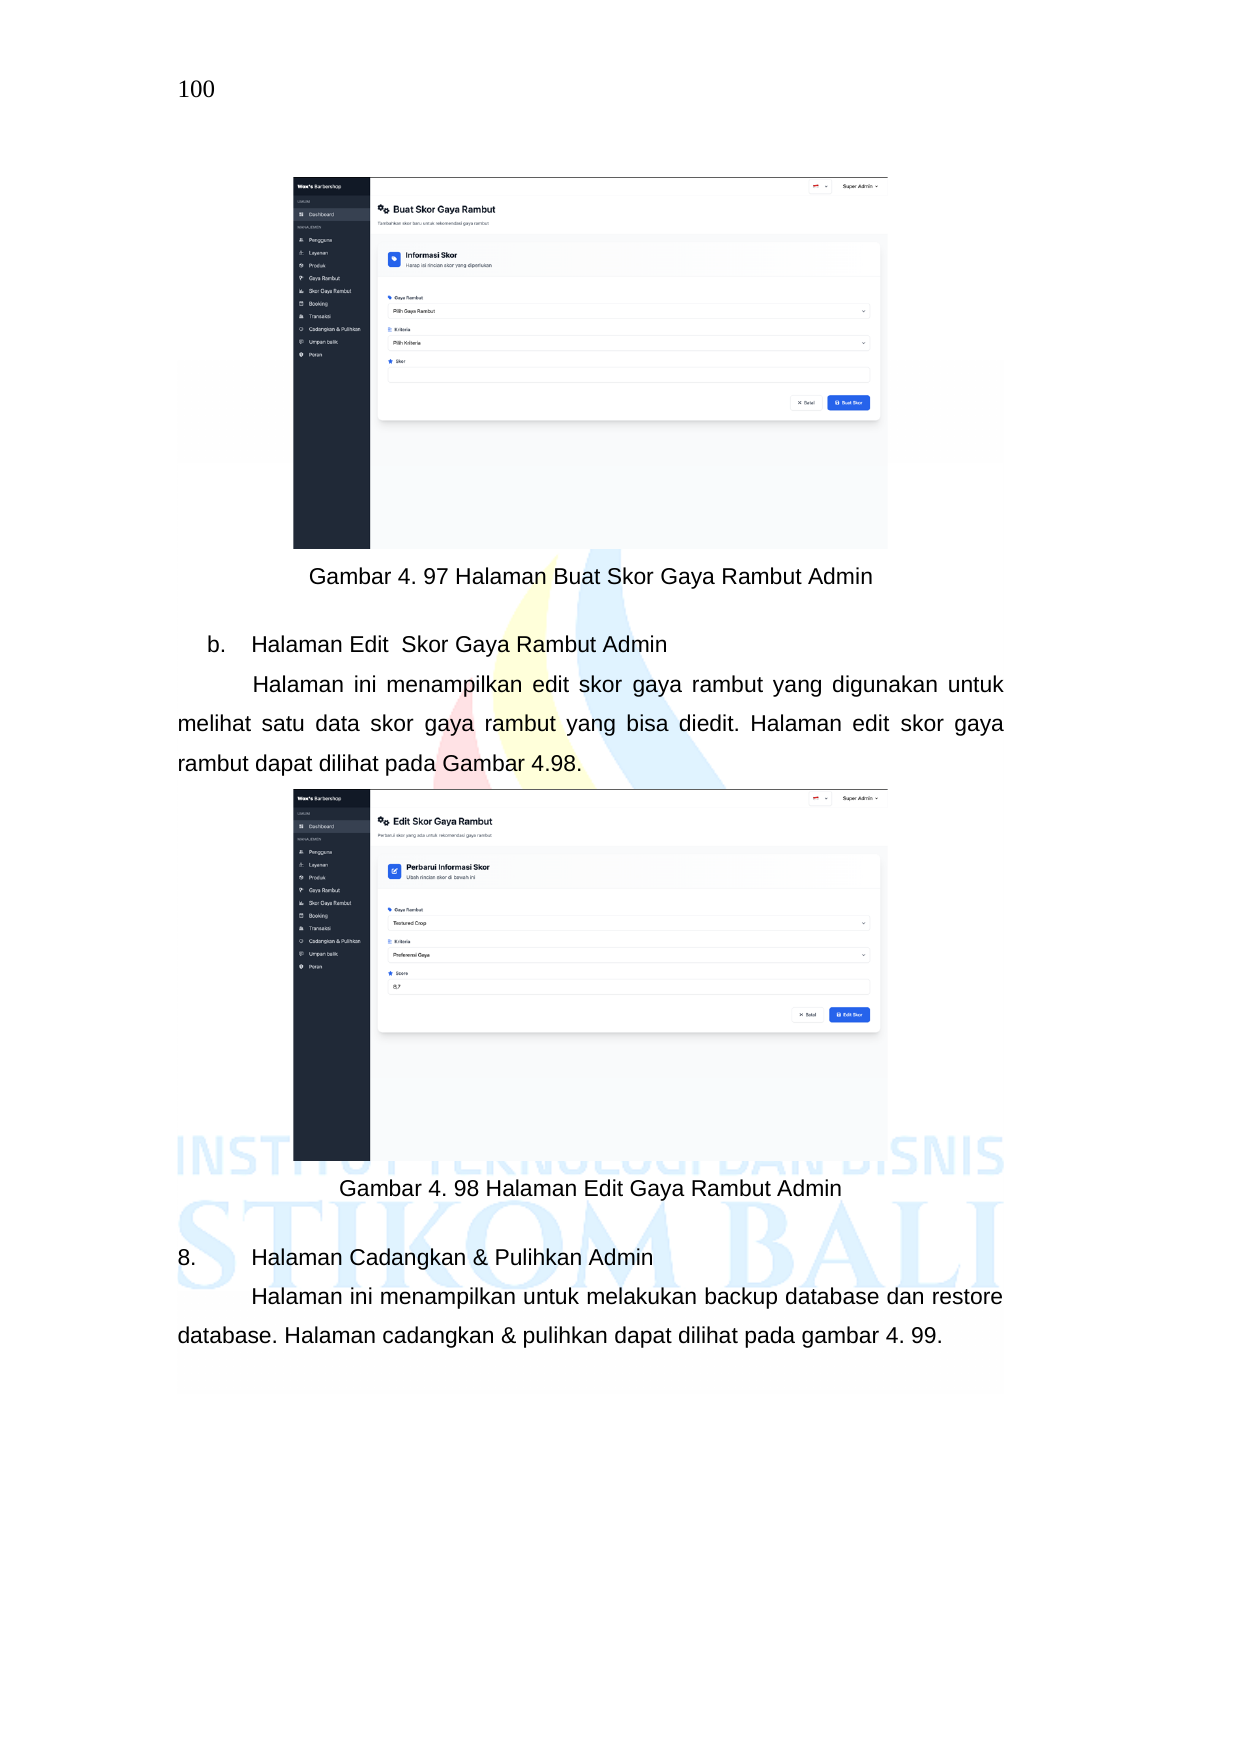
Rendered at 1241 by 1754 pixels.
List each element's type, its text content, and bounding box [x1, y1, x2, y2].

text Gambar 4. 98 Halaman Edit Gaya Rambut Admin [177, 1175, 1004, 1202]
picture [293, 177, 888, 549]
list Halaman Cadangkan & Pulihkan Admin [177, 1243, 1004, 1270]
list Halaman Edit Skor Gaya Rambut Admin [207, 631, 1004, 658]
text Gambar 4. 97 Halaman Buat Skor Gaya Rambut Admin [177, 563, 1004, 589]
picture [293, 789, 888, 1161]
text Halaman ini menampilkan edit skor gaya rambut yang digunakan untuk melihat satu data skor gaya rambut yang bisa diedit. Halaman edit skor gaya rambut dapat dilihat pada Gambar 4.98. [177, 671, 1004, 776]
text Halaman ini menampilkan untuk melakukan backup database dan restore database. Halaman cadangkan & pulihkan dapat dilihat pada gambar 4. 99. [177, 1283, 1004, 1349]
